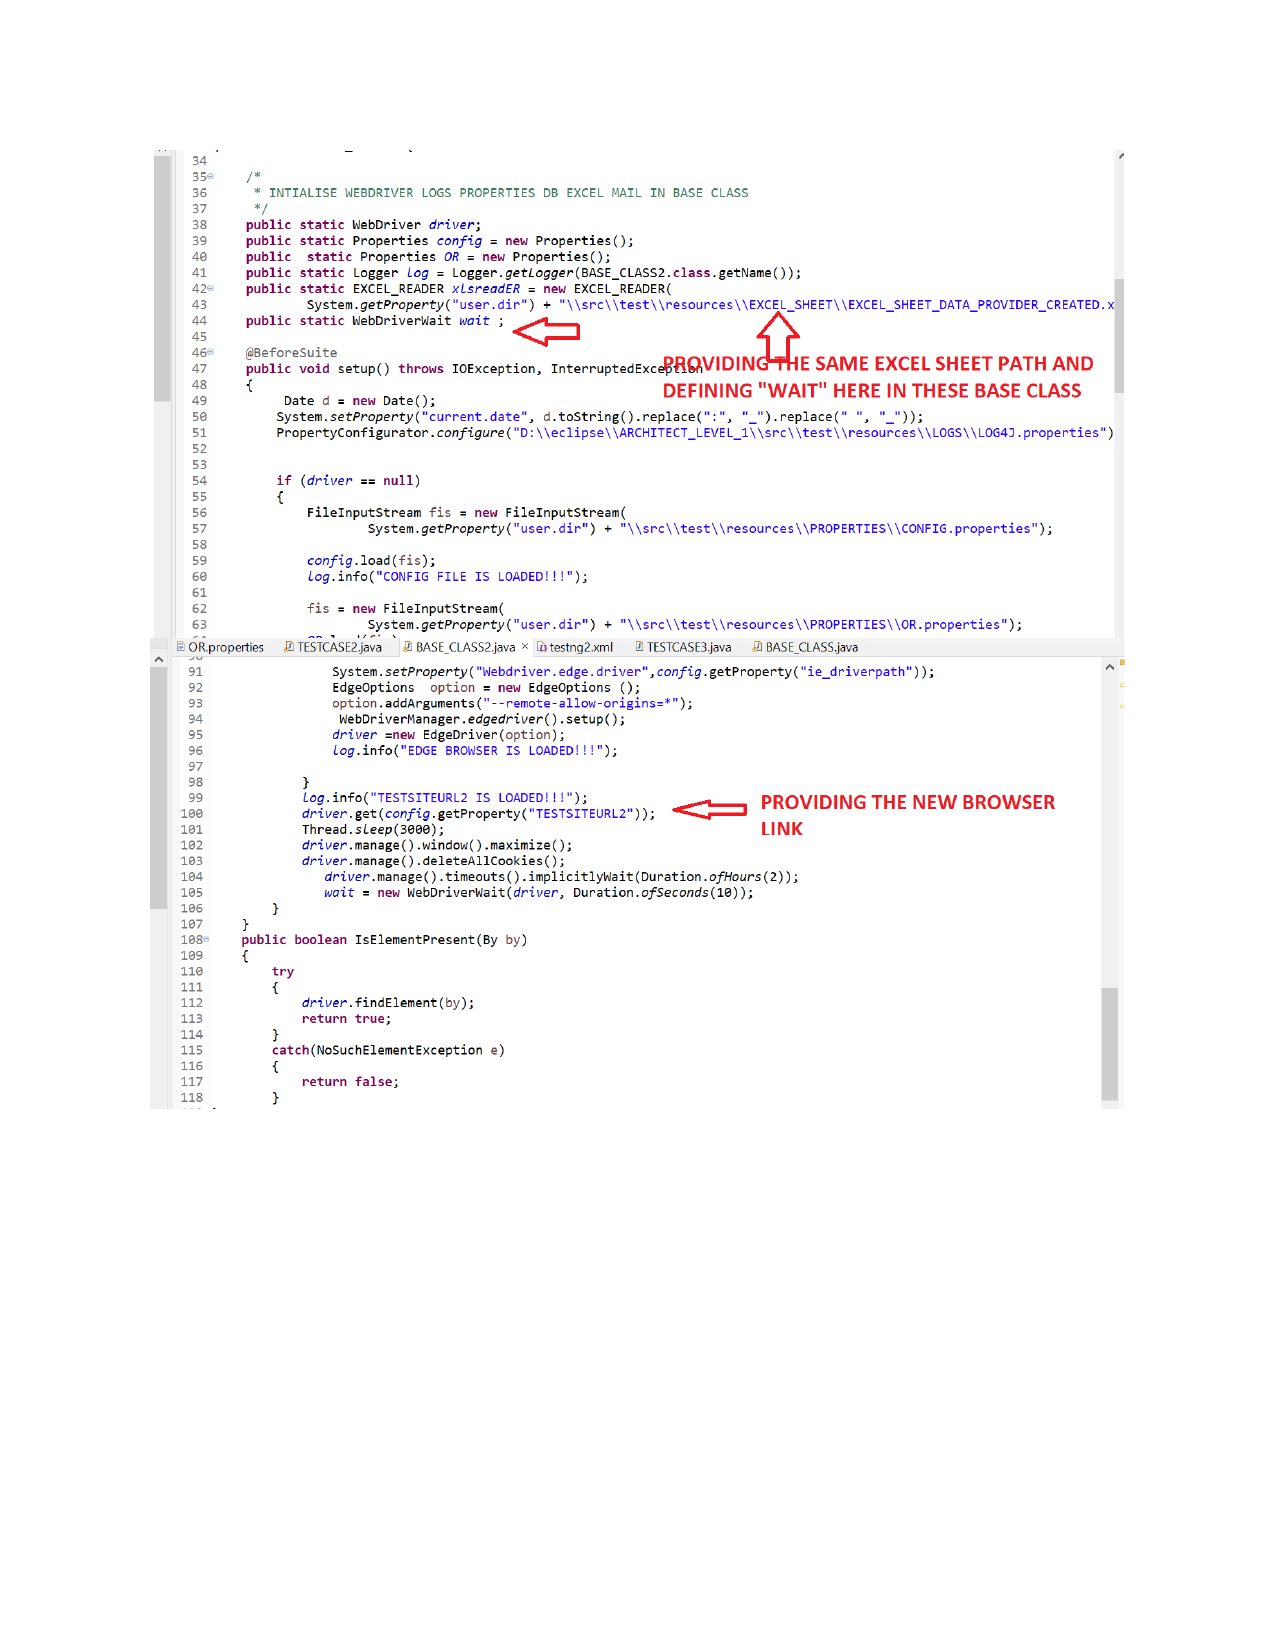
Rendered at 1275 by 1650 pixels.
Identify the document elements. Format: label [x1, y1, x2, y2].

picture [150, 150, 1125, 1109]
